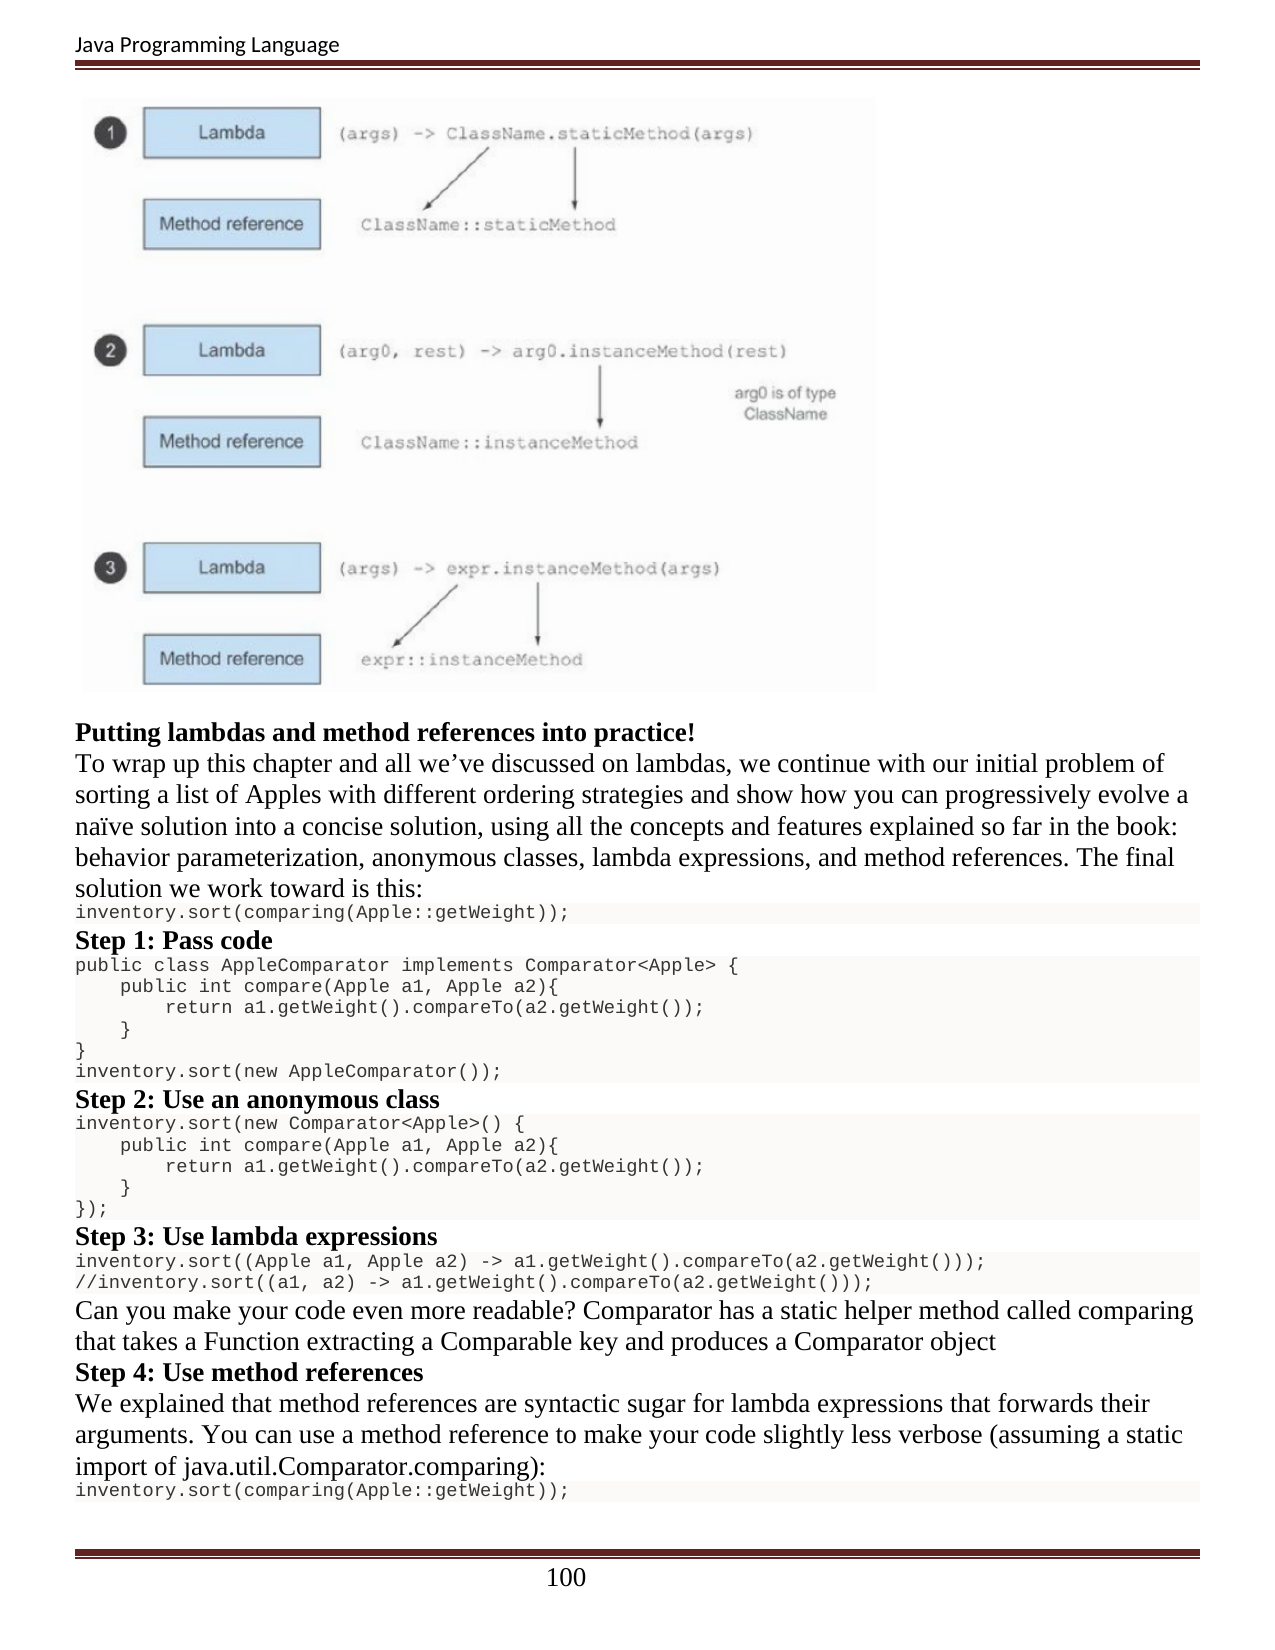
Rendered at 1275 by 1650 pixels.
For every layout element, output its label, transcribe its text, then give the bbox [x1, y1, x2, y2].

text inventory.sort(new Comparator<Apple>() { [75, 1114, 1200, 1135]
text } [75, 1019, 1200, 1041]
text Putting lambdas and method references into practice! [75, 716, 1200, 747]
text We explained that method references are syntactic sugar for lambda expressions that forwards their arguments. You can use a method reference to make your code slightly less verbose (assuming a static import of java.util.Comparator.comparing): [75, 1387, 1200, 1481]
text public int compare(Apple a1, Apple a2){ [75, 977, 1200, 998]
text Step 3: Use lambda expressions [75, 1220, 1200, 1252]
text Can you make your code even more readable? Comparator has a static helper method called comparing that takes a Function extracting a Comparable key and produces a Comparator object [75, 1294, 1200, 1356]
text inventory.sort((Apple a1, Apple a2) -> a1.getWeight().compareTo(a2.getWeight())); [75, 1252, 1200, 1273]
text Step 4: Use method references [75, 1356, 1200, 1387]
text Step 2: Use an anonymous class [75, 1083, 1200, 1114]
text public class AppleComparator implements Comparator<Apple> { [75, 956, 1200, 977]
text return a1.getWeight().compareTo(a2.getWeight()); [75, 1157, 1200, 1178]
picture [75, 97, 877, 692]
text public int compare(Apple a1, Apple a2){ [75, 1135, 1200, 1157]
text } [75, 1041, 1200, 1062]
text To wrap up this chapter and all we’ve discussed on lambdas, we continue with our initial problem of sorting a list of Apples with different ordering strategies and show how you can progressively evolve a naïve solution into a concise solution, using all the concepts and features explained so far in the book: behavior parameterization, anonymous classes, lambda expressions, and method references. The final solution we work toward is this: [75, 747, 1200, 903]
text inventory.sort(comparing(Apple::getWeight)); [75, 903, 1200, 924]
text inventory.sort(comparing(Apple::getWeight)); [75, 1481, 1200, 1502]
text return a1.getWeight().compareTo(a2.getWeight()); [75, 998, 1200, 1019]
text inventory.sort(new AppleComparator()); [75, 1062, 1200, 1083]
text }); [75, 1199, 1200, 1220]
text } [75, 1178, 1200, 1199]
text //inventory.sort((a1, a2) -> a1.getWeight().compareTo(a2.getWeight())); [75, 1273, 1200, 1294]
text Step 1: Pass code [75, 924, 1200, 956]
